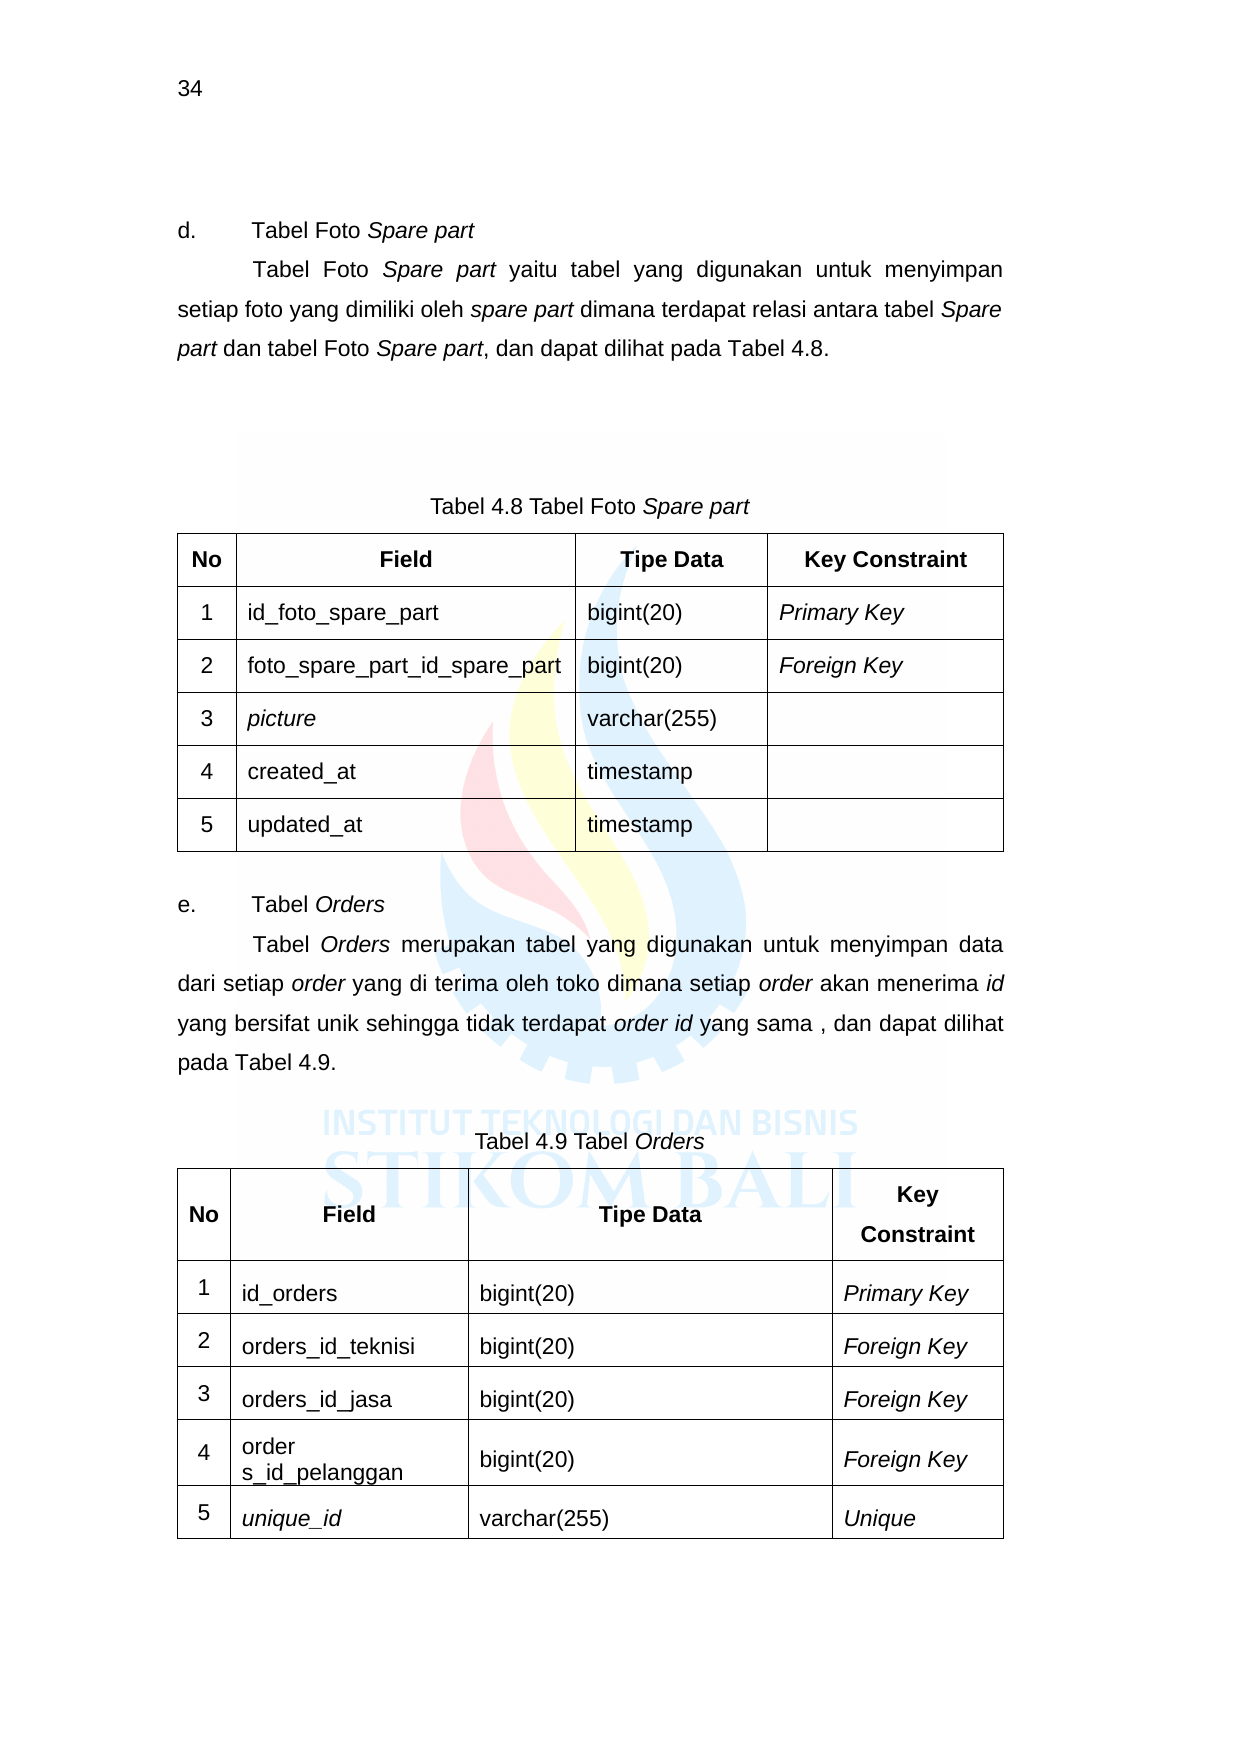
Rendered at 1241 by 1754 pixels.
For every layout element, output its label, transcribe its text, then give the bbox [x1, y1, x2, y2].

table_cell id_foto_spare_part [237, 587, 575, 638]
table_header Field [231, 1169, 468, 1260]
table_cell [768, 799, 1003, 851]
table_cell bigint(20) [469, 1420, 832, 1485]
table_cell bigint(20) [469, 1261, 832, 1313]
table_header No [178, 1169, 230, 1260]
table_cell 1 [178, 587, 236, 638]
list Tabel Orders merupakan tabel yang digunakan untuk menyimpan data dari setiap order yang di terima oleh toko dimana setiap order akan menerima id yang bersifat unik sehingga tidak terdapat order id yang sama , dan dapat dilihat pada Tabel 4.9. [177, 931, 1004, 1075]
table_cell 5 [178, 1486, 230, 1538]
table_header Tipe Data [469, 1169, 832, 1260]
table_cell orders_id_teknisi [231, 1314, 468, 1366]
table_cell Foreign Key [833, 1367, 1003, 1419]
table_cell updated_at [237, 799, 575, 851]
table_header Field [237, 534, 575, 586]
table_header Tipe Data [576, 534, 767, 586]
table_cell bigint(20) [469, 1314, 832, 1366]
table_cell Primary Key [833, 1261, 1003, 1313]
table_cell picture [237, 693, 575, 744]
table_cell Foreign Key [768, 640, 1003, 692]
list Tabel Foto Spare part [177, 217, 1004, 243]
table_cell created_at [237, 746, 575, 798]
table_cell bigint(20) [576, 640, 767, 692]
table_cell 1 [178, 1261, 230, 1313]
table_cell bigint(20) [576, 587, 767, 638]
table_cell varchar(255) [576, 693, 767, 744]
table_cell orders_id_jasa [231, 1367, 468, 1419]
table_cell bigint(20) [469, 1367, 832, 1419]
table_cell Foreign Key [833, 1420, 1003, 1485]
list Tabel Foto Spare part yaitu tabel yang digunakan untuk menyimpan setiap foto yang dimiliki oleh spare part dimana terdapat relasi antara tabel Spare part dan tabel Foto Spare part, dan dapat dilihat pada Tabel 4.8. [177, 256, 1004, 361]
text Tabel 4.8 Tabel Foto Spare part [177, 493, 1004, 519]
table_cell 4 [178, 1420, 230, 1485]
table_cell [768, 746, 1003, 798]
table_cell unique_id [231, 1486, 468, 1538]
table_cell id_orders [231, 1261, 468, 1313]
table_cell Primary Key [768, 587, 1003, 638]
table_cell Foreign Key [833, 1314, 1003, 1366]
table_cell 5 [178, 799, 236, 851]
table_cell timestamp [576, 799, 767, 851]
table_cell 4 [178, 746, 236, 798]
table_header Key Constraint [768, 534, 1003, 586]
list Tabel Orders [177, 891, 1004, 917]
table_cell 2 [178, 1314, 230, 1366]
table_header Key Constraint [833, 1169, 1003, 1260]
text Tabel 4.9 Tabel Orders [177, 1128, 1004, 1154]
table_cell 3 [178, 693, 236, 744]
table_cell foto_spare_part_id_spare_part [237, 640, 575, 692]
table_cell 2 [178, 640, 236, 692]
table_header No [178, 534, 236, 586]
table_cell 3 [178, 1367, 230, 1419]
table_cell [768, 693, 1003, 744]
table_cell varchar(255) [469, 1486, 832, 1538]
table_cell orders_id_pelanggan [231, 1420, 468, 1485]
table_cell Unique [833, 1486, 1003, 1538]
table_cell timestamp [576, 746, 767, 798]
